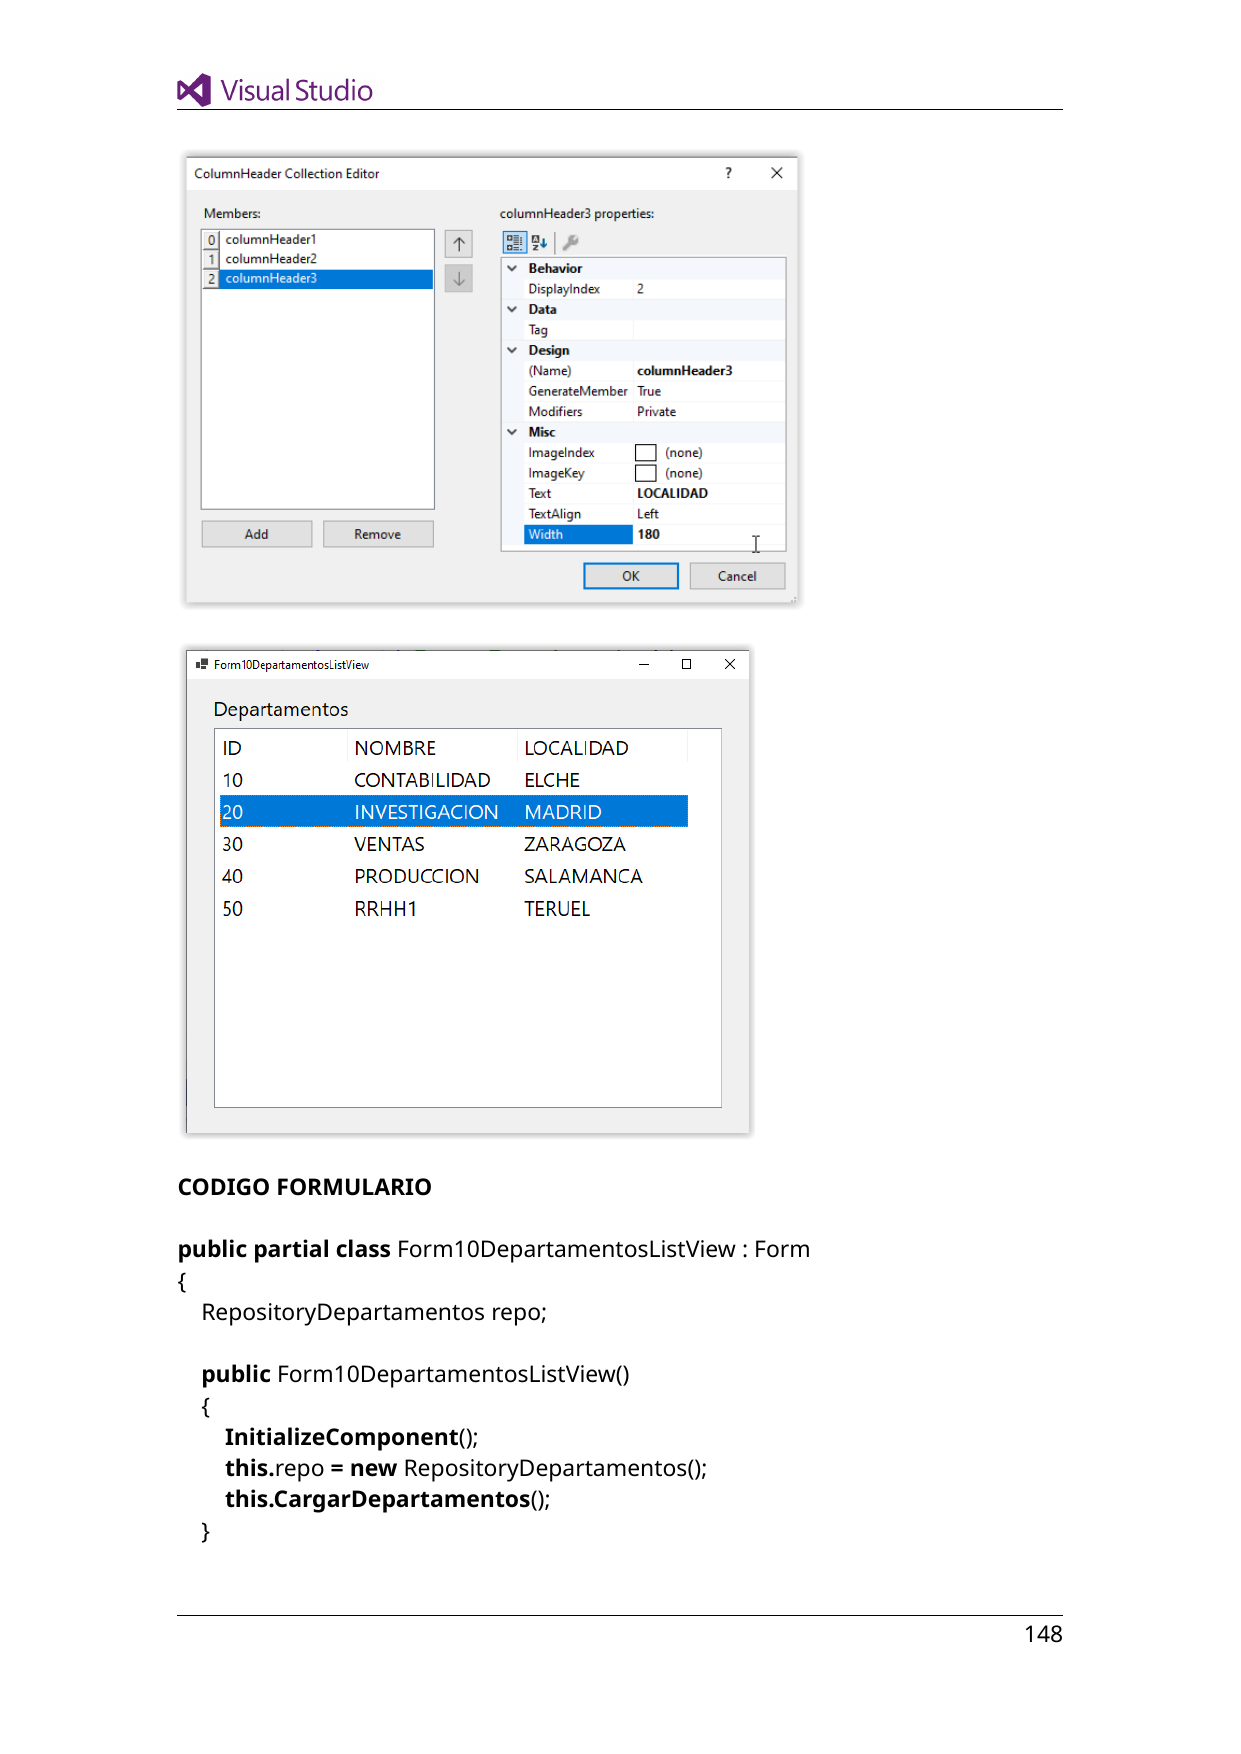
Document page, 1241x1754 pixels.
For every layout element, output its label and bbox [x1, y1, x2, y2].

picture [177, 147, 806, 611]
picture [177, 641, 756, 1140]
picture [177, 73, 375, 107]
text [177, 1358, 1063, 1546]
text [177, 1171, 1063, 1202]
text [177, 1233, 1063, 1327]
